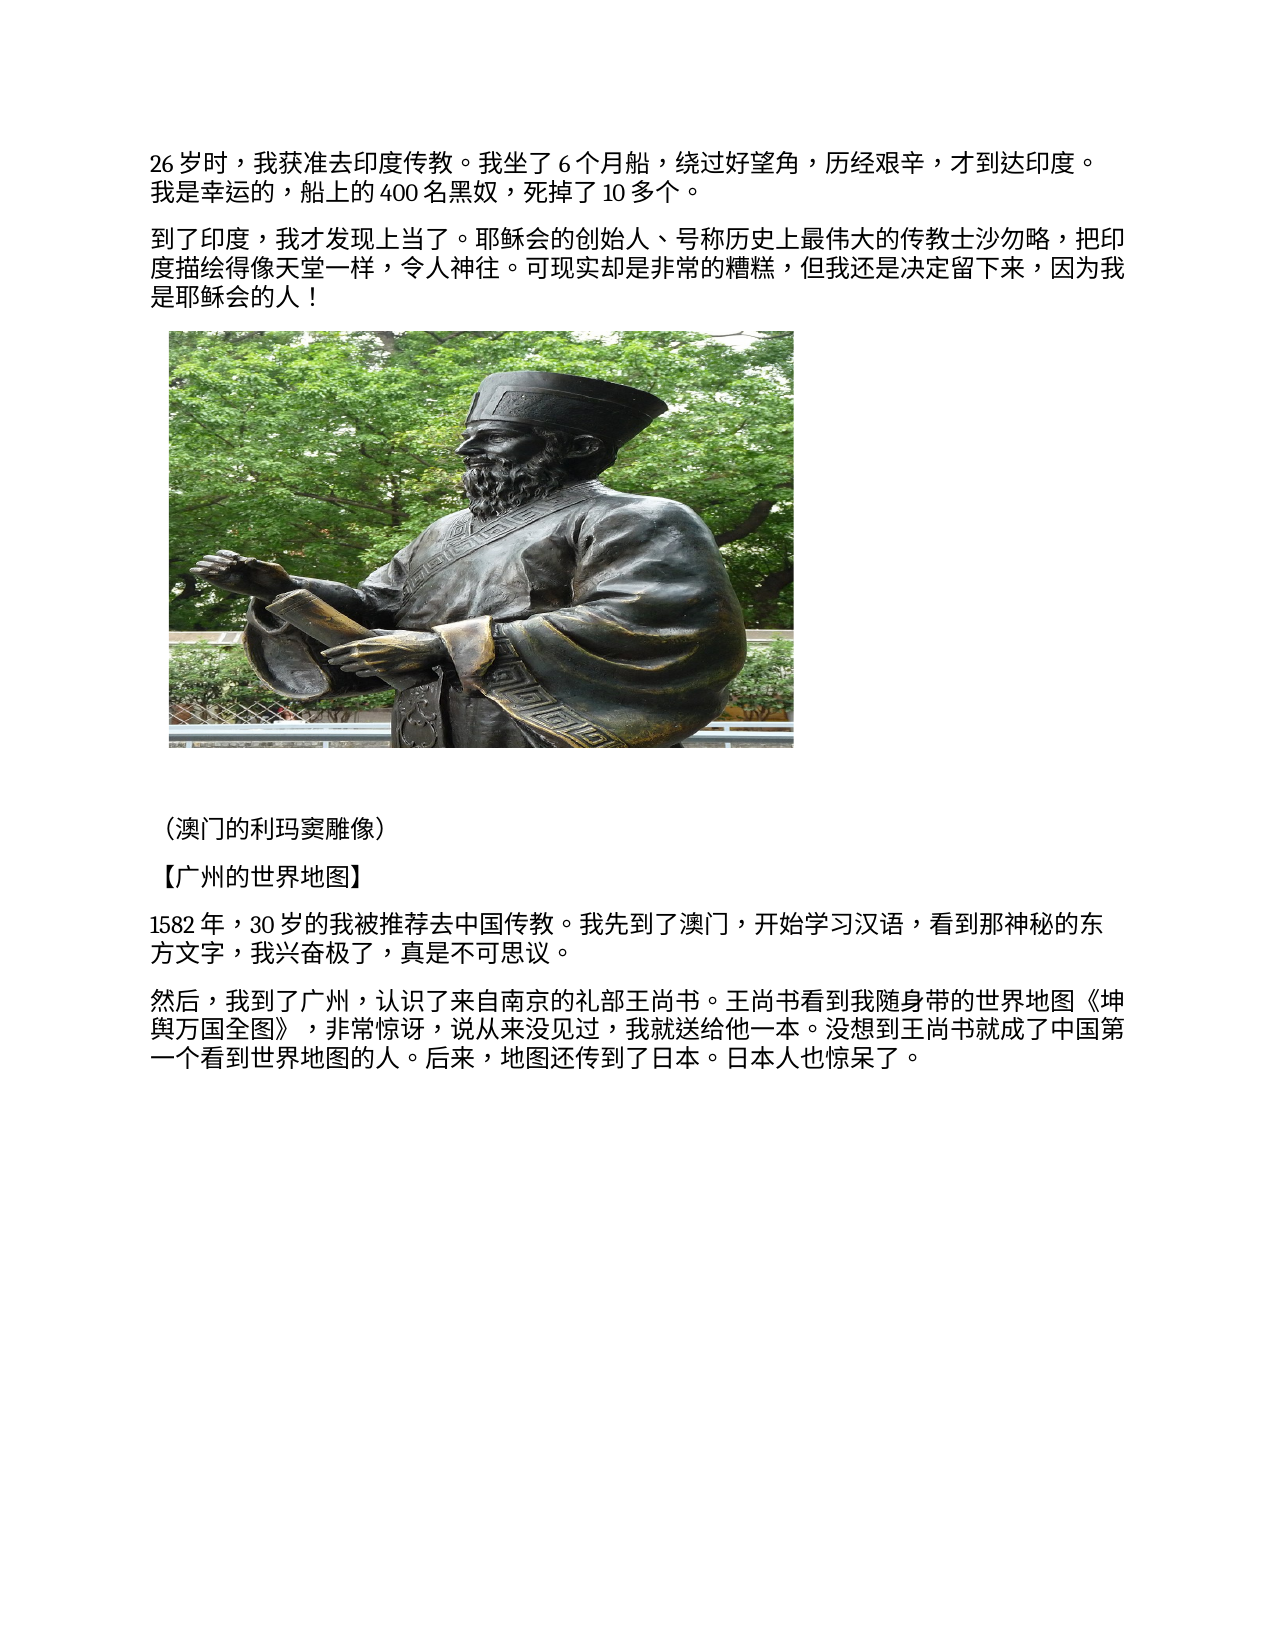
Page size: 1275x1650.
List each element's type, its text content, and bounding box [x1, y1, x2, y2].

text 1582年，30岁的我被推荐去中国传教。我先到了澳门，开始学习汉语，看到那神秘的东方文字，我兴奋极了，真是不可思议。 [150, 911, 1125, 969]
picture [168, 331, 794, 748]
text （澳门的利玛窦雕像） [150, 816, 1125, 845]
text 到了印度，我才发现上当了。耶稣会的创始人、号称历史上最伟大的传教士沙勿略，把印度描绘得像天堂一样，令人神往。可现实却是非常的糟糕，但我还是决定留下来，因为我是耶稣会的人！ [150, 226, 1125, 312]
text 然后，我到了广州，认识了来自南京的礼部王尚书。王尚书看到我随身带的世界地图《坤舆万国全图》，非常惊讶，说从来没见过，我就送给他一本。没想到王尚书就成了中国第一个看到世界地图的人。后来，地图还传到了日本。日本人也惊呆了。 [150, 987, 1125, 1074]
text 26岁时，我获准去印度传教。我坐了6个月船，绕过好望角，历经艰辛，才到达印度。我是幸运的，船上的400名黑奴，死掉了10多个。 [150, 150, 1125, 207]
text 【广州的世界地图】 [150, 864, 1125, 892]
